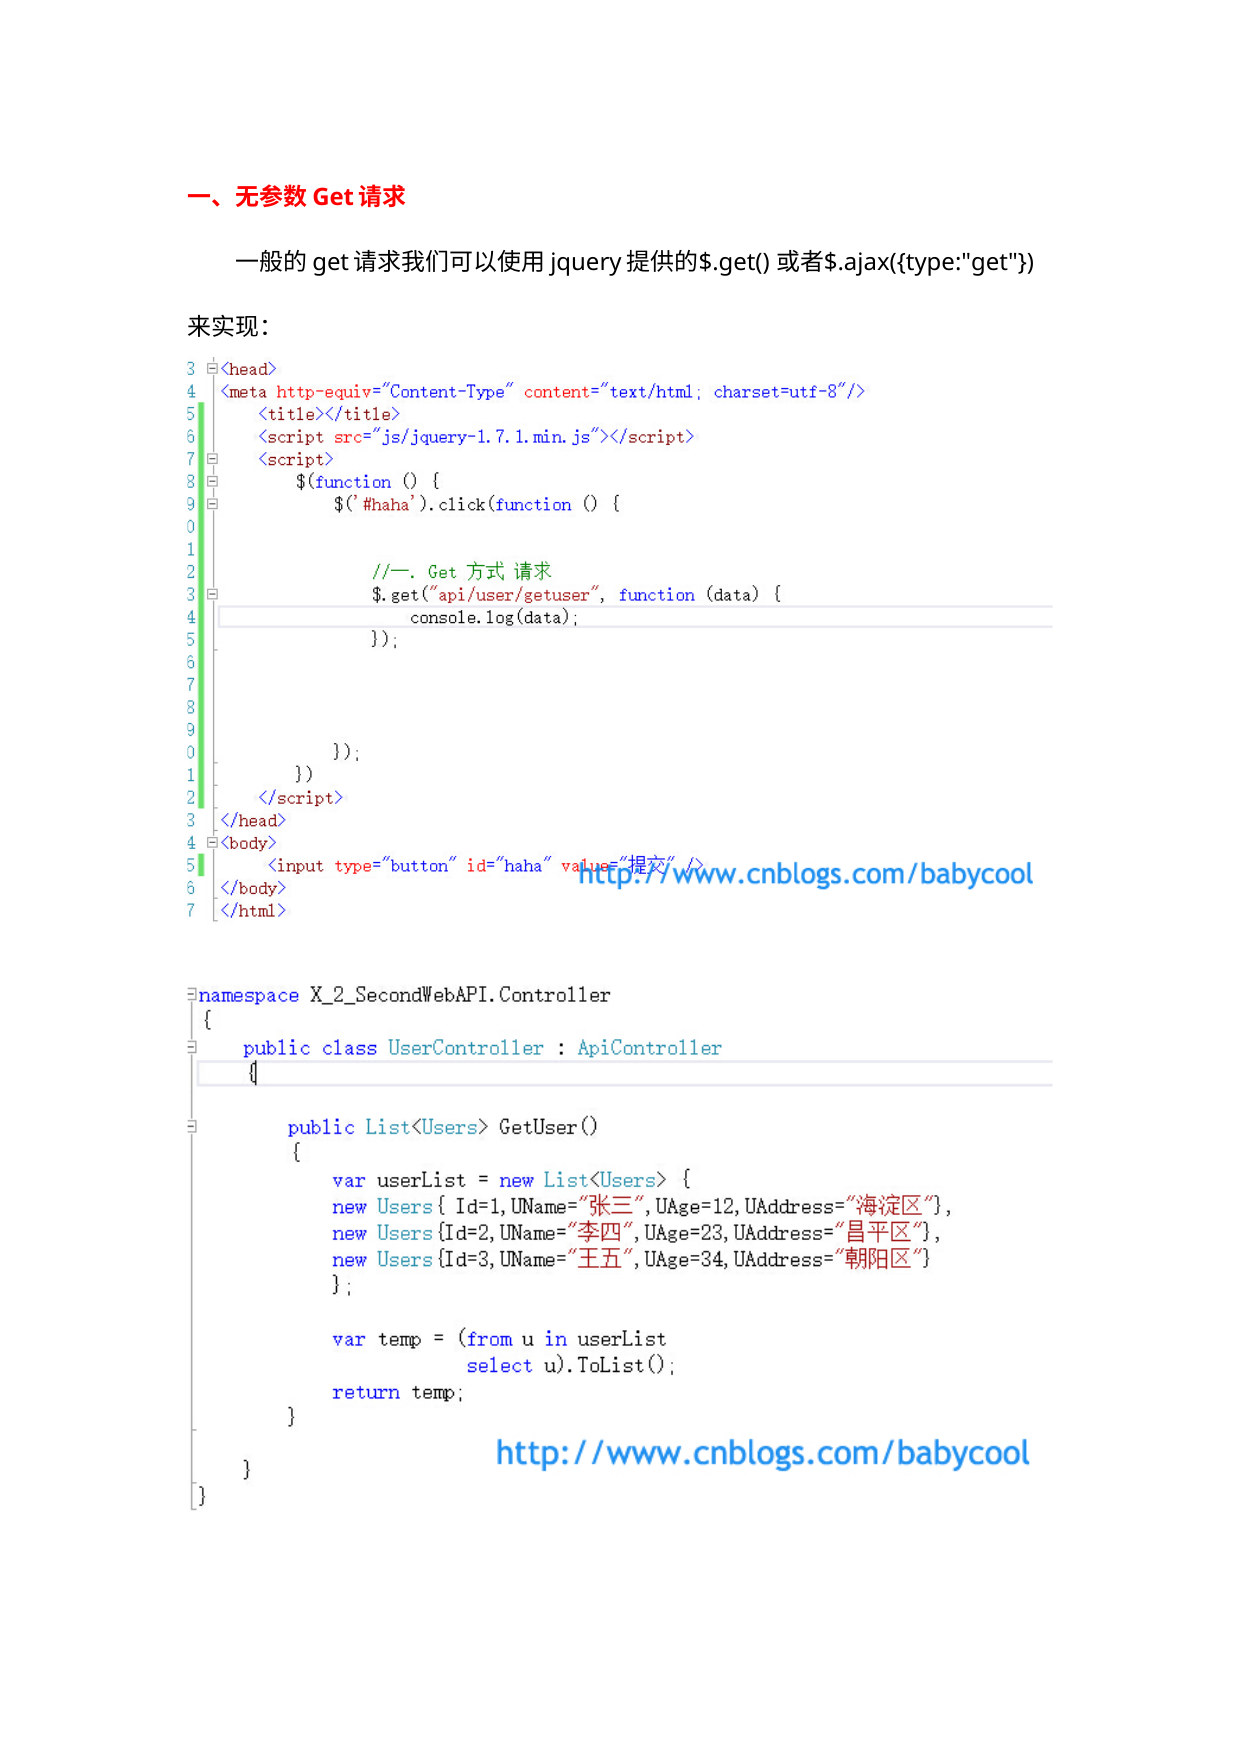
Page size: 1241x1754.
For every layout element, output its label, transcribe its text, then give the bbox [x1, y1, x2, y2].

picture [187, 357, 1053, 925]
text 一般的get请求我们可以使用jquery提供的$.get() 或者$.ajax({type:"get"}) 来实现： [187, 227, 1053, 357]
text 一、无参数Get请求 [187, 162, 1053, 227]
picture [187, 974, 1053, 1513]
